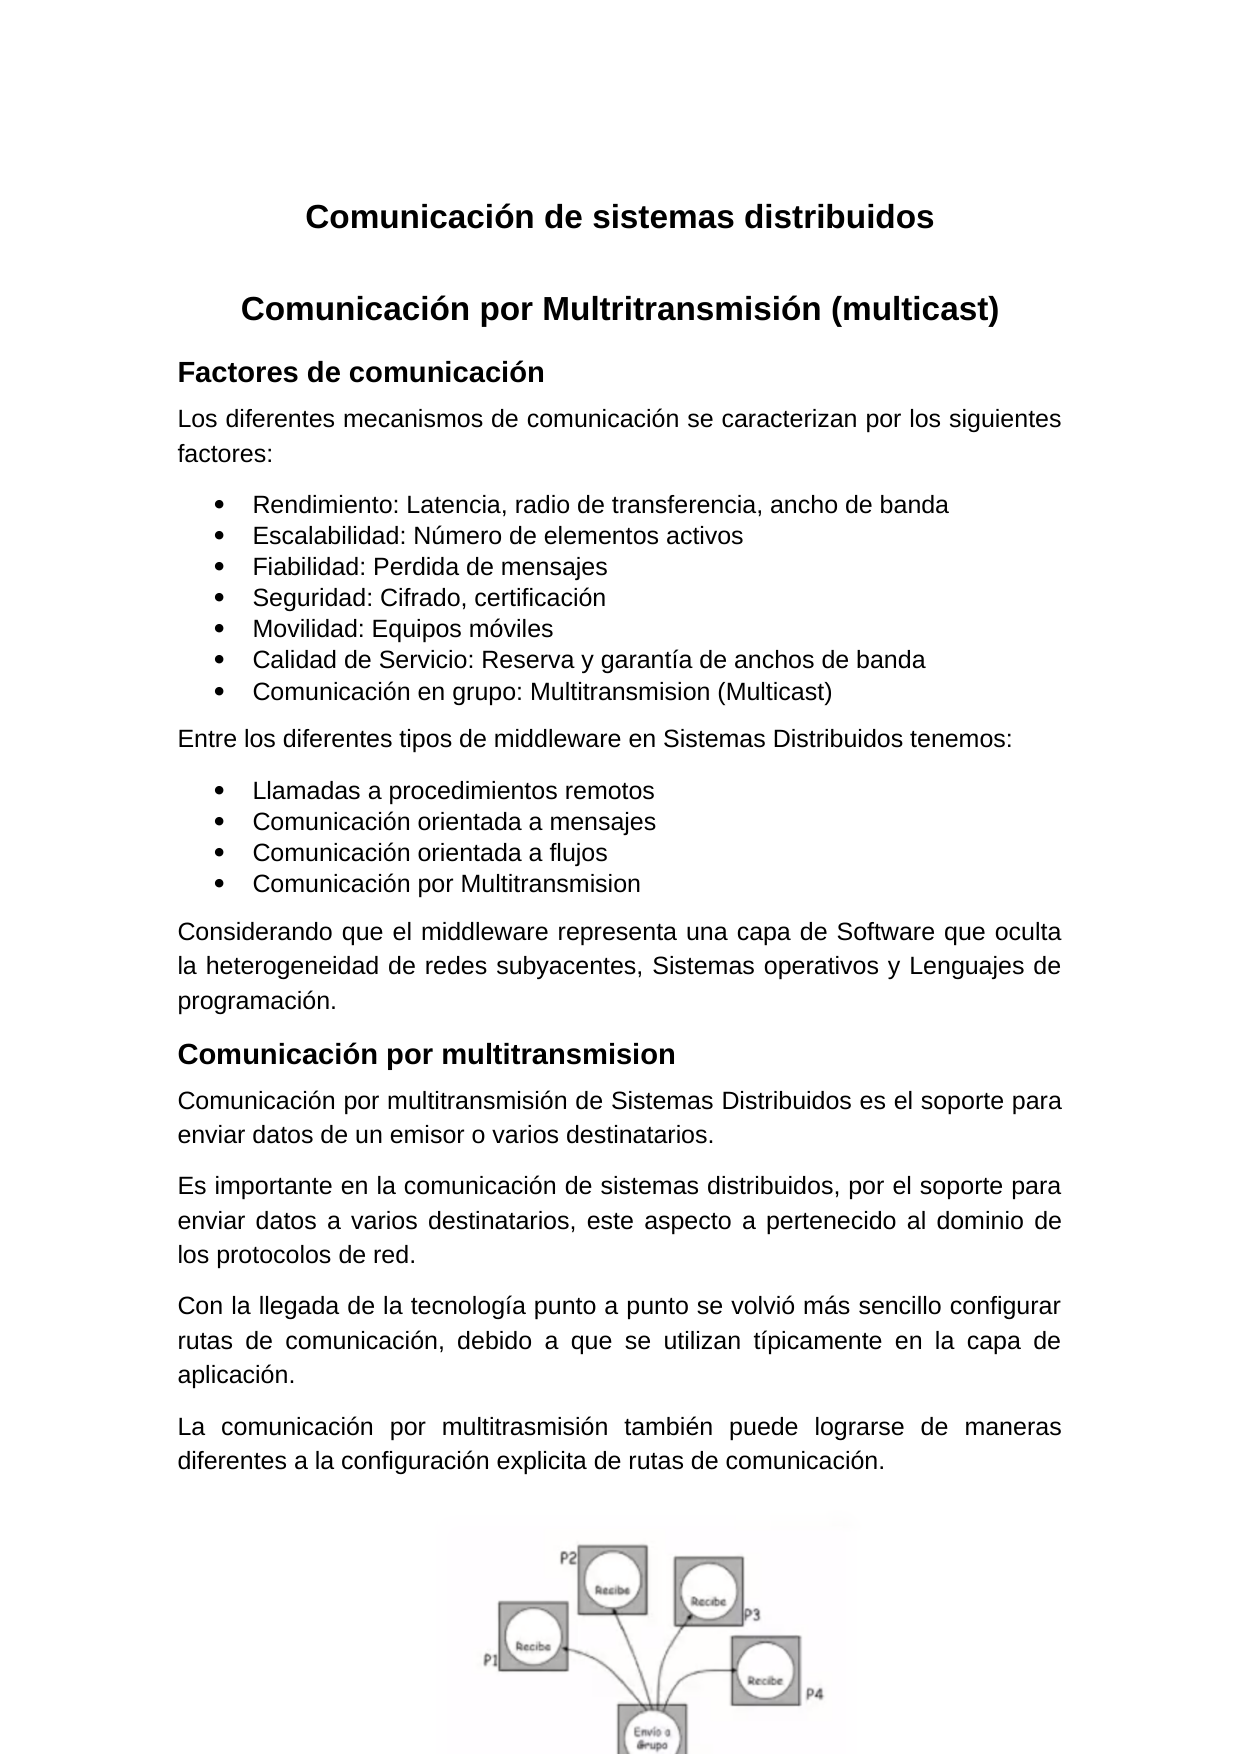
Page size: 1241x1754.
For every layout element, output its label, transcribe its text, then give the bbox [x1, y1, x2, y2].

text Es importante en la comunicación de sistemas distribuidos, por el soporte para enviar datos a varios destinatarios, este aspecto a pertenecido al dominio de los protocolos de red. [177, 1171, 1063, 1269]
subtitle Comunicación de sistemas distribuidos [177, 198, 1063, 236]
list Llamadas a procedimientos remotos [215, 776, 1063, 804]
subtitle Factores de comunicación [177, 356, 1063, 389]
text La comunicación por multitrasmisión también puede lograrse de maneras diferentes a la configuración explicita de rutas de comunicación. [177, 1411, 1063, 1475]
list Escalabilidad: Número de elementos activos [215, 521, 1063, 550]
list Rendimiento: Latencia, radio de transferencia, ancho de banda [215, 490, 1063, 519]
picture [453, 1532, 841, 1754]
list Movilidad: Equipos móviles [215, 614, 1063, 643]
list Comunicación por Multitransmision [215, 869, 1063, 898]
list Comunicación orientada a mensajes [215, 807, 1063, 836]
list Calidad de Servicio: Reserva y garantía de anchos de banda [215, 646, 1063, 674]
subtitle Comunicación por multitransmision [177, 1037, 1063, 1071]
text Entre los diferentes tipos de middleware en Sistemas Distribuidos tenemos: [177, 724, 1063, 753]
text Considerando que el middleware representa una capa de Software que oculta la heterogeneidad de redes subyacentes, Sistemas operativos y Lenguajes de programación. [177, 917, 1063, 1014]
text Los diferentes mecanismos de comunicación se caracterizan por los siguientes factores: [177, 404, 1063, 467]
subtitle Comunicación por Multritransmisión (multicast) [177, 289, 1063, 327]
list Seguridad: Cifrado, certificación [215, 583, 1063, 612]
list Comunicación orientada a flujos [215, 838, 1063, 867]
list Fiabilidad: Perdida de mensajes [215, 552, 1063, 581]
list Comunicación en grupo: Multitransmision (Multicast) [215, 677, 1063, 706]
text Con la llegada de la tecnología punto a punto se volvió más sencillo configurar rutas de comunicación, debido a que se utilizan típicamente en la capa de aplicación. [177, 1291, 1063, 1389]
text Comunicación por multitransmisión de Sistemas Distribuidos es el soporte para enviar datos de un emisor o varios destinatarios. [177, 1086, 1063, 1149]
